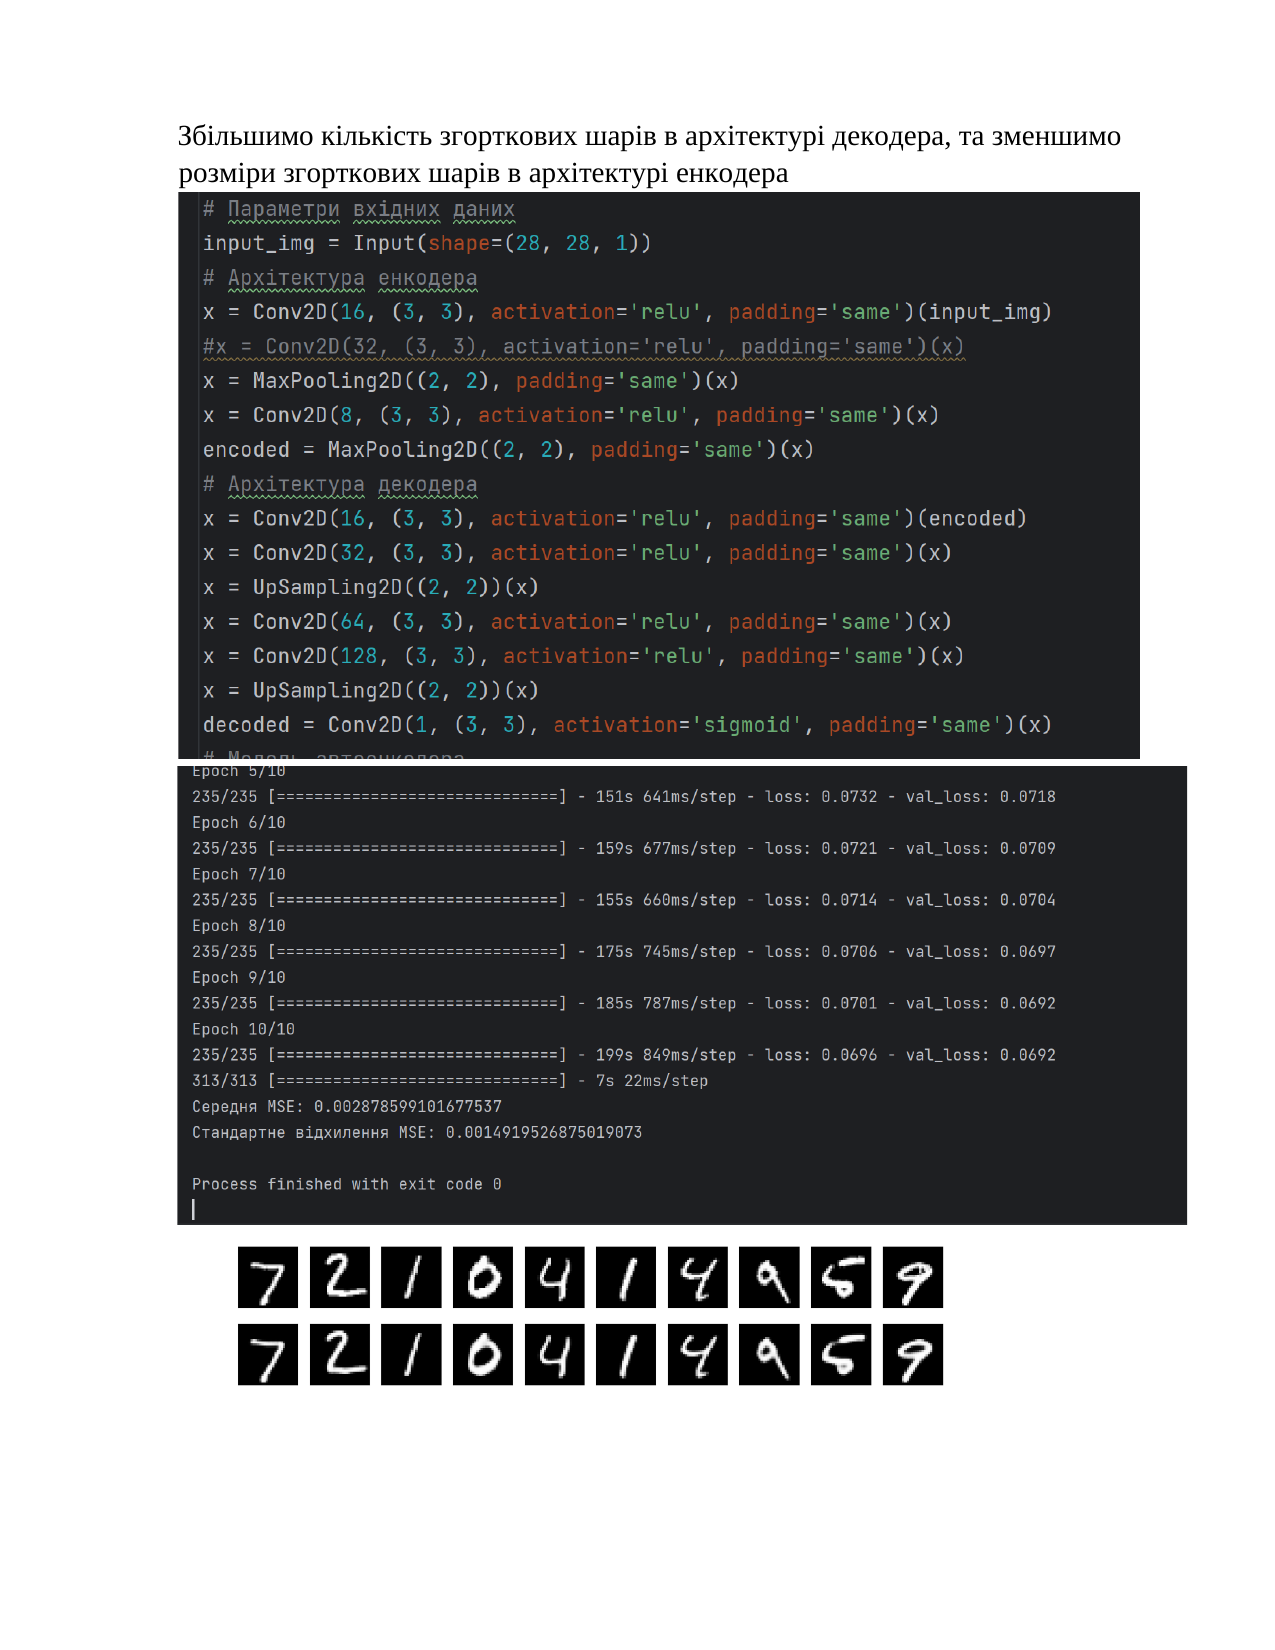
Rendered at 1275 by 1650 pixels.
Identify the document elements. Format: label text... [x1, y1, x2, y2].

picture [177, 766, 1188, 1225]
picture [177, 1232, 964, 1397]
picture [178, 192, 1140, 759]
